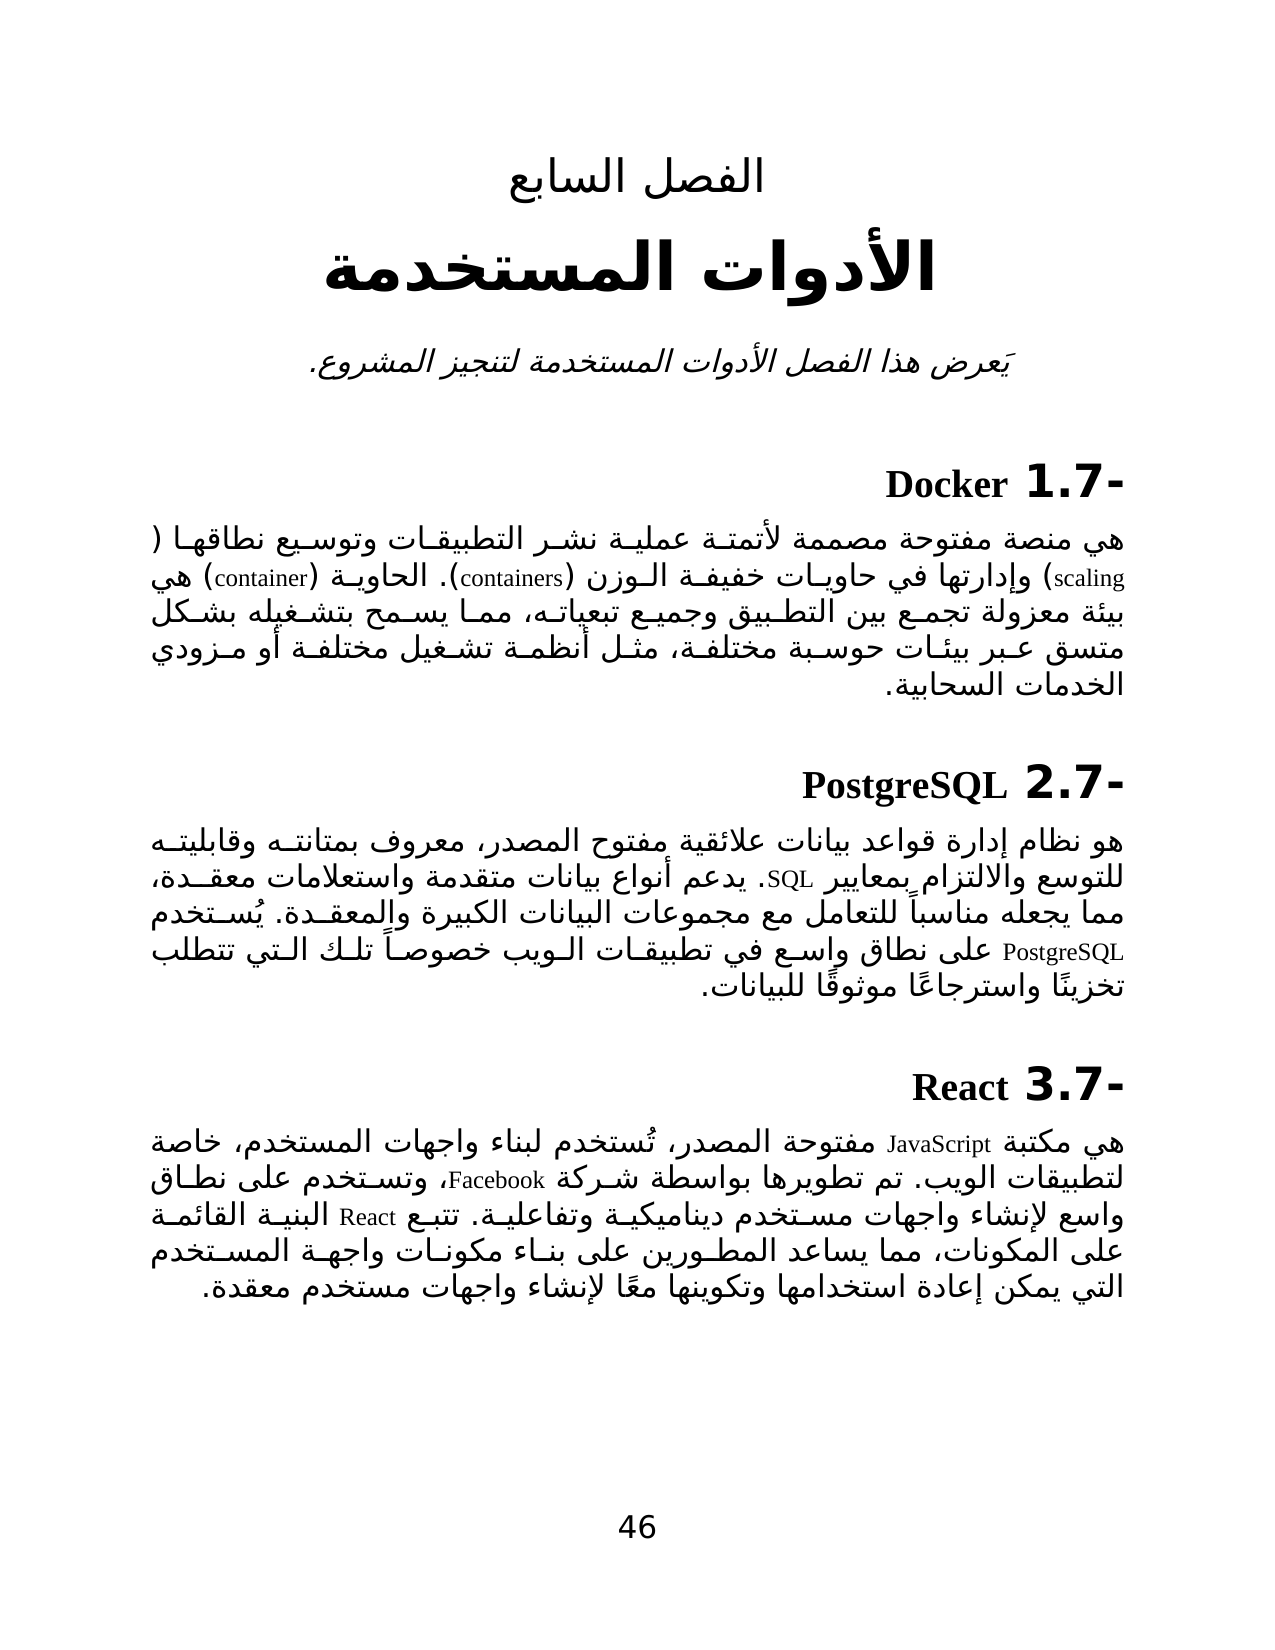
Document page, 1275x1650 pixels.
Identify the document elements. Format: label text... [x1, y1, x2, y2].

text الأدوات المستخدمة [225, 228, 1036, 306]
text يَعرض هذا الفصل الأدوات المستخدمة لتنجيز المشروع. [262, 343, 1009, 380]
text هي منصة مفتوحة مصممة لأتمتة عملية نشر التطبيقات وتوسيع نطاقها (scaling) وإدارتها في حاويات خفيفة الوزن (containers). الحاوية (container) هي بيئة معزولة تجمع بين التطبيق وجميع تبعياته، مما يسمح بتشغيله بشكل متسق عبر بيئات حوسبة مختلفة، مثل أنظمة تشغيل مختلفة أو مزودي الخدمات السحابية. [150, 521, 1125, 702]
text الفصل السابع [150, 150, 1125, 203]
text -2.7 PostgreSQL [150, 756, 1125, 809]
text هي مكتبة JavaScript مفتوحة المصدر، تُستخدم لبناء واجهات المستخدم، خاصة لتطبيقات الويب. تم تطويرها بواسطة شركة Facebook، وتستخدم على نطاق واسع لإنشاء واجهات مستخدم ديناميكية وتفاعلية. تتبع React البنية القائمة على المكونات، مما يساعد المطورين على بناء مكونات واجهة المستخدم التي يمكن إعادة استخدامها وتكوينها معًا لإنشاء واجهات مستخدم معقدة. [150, 1123, 1125, 1305]
text -3.7 React [150, 1057, 1125, 1111]
text -1.7 Docker [150, 455, 1125, 508]
text هو نظام إدارة قواعد بيانات علائقية مفتوح المصدر، معروف بمتانته وقابليته للتوسع والالتزام بمعايير SQL. يدعم أنواع بيانات متقدمة واستعلامات معقدة، مما يجعله مناسباً للتعامل مع مجموعات البيانات الكبيرة والمعقدة. يُستخدم PostgreSQL على نطاق واسع في تطبيقات الويب خصوصاً تلك التي تتطلب تخزينًا واسترجاعًا موثوقًا للبيانات. [150, 822, 1125, 1004]
